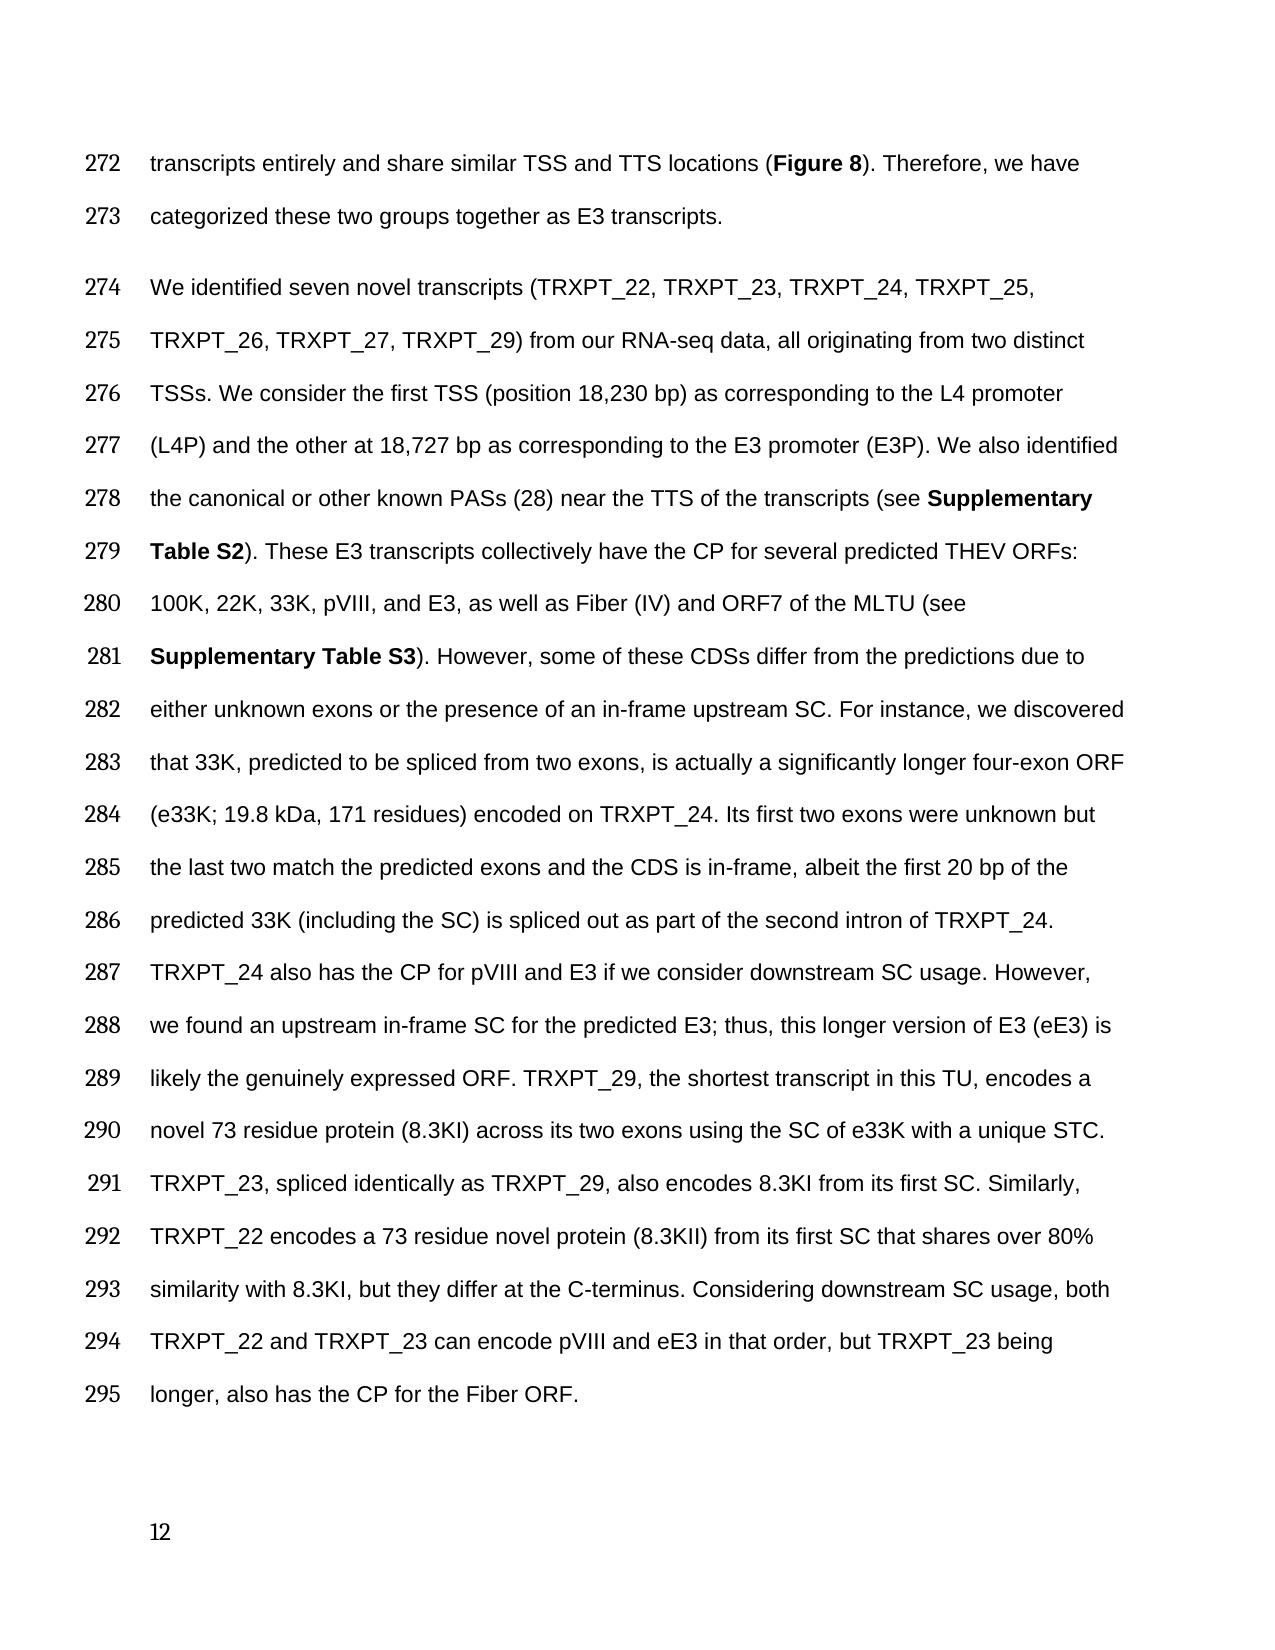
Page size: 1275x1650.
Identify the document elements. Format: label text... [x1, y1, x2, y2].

text We identified seven novel transcripts (TRXPT_22, TRXPT_23, TRXPT_24, TRXPT_25, TRXPT_26, TRXPT_27, TRXPT_29) from our RNA-seq data, all originating from two distinct TSSs. We consider the first TSS (position 18,230 bp) as corresponding to the L4 promoter (L4P) and the other at 18,727 bp as corresponding to the E3 promoter (E3P). We also identified the canonical or other known PASs (28) near the TTS of the transcripts (see Supplementary Table S2). These E3 transcripts collectively have the CP for several predicted THEV ORFs: 100K, 22K, 33K, pVIII, and E3, as well as Fiber (IV) and ORF7 of the MLTU (see Supplementary Table S3). However, some of these CDSs differ from the predictions due to either unknown exons or the presence of an in-frame upstream SC. For instance, we discovered that 33K, predicted to be spliced from two exons, is actually a significantly longer four-exon ORF (e33K; 19.8 kDa, 171 residues) encoded on TRXPT_24. Its first two exons were unknown but the last two match the predicted exons and the CDS is in-frame, albeit the first 20 bp of the predicted 33K (including the SC) is spliced out as part of the second intron of TRXPT_24. TRXPT_24 also has the CP for pVIII and E3 if we consider downstream SC usage. However, we found an upstream in-frame SC for the predicted E3; thus, this longer version of E3 (eE3) is likely the genuinely expressed ORF. TRXPT_29, the shortest transcript in this TU, encodes a novel 73 residue protein (8.3KI) across its two exons using the SC of e33K with a unique STC. TRXPT_23, spliced identically as TRXPT_29, also encodes 8.3KI from its first SC. Similarly, TRXPT_22 encodes a 73 residue novel protein (8.3KII) from its first SC that shares over 80% similarity with 8.3KI, but they differ at the C-terminus. Considering downstream SC usage, both TRXPT_22 and TRXPT_23 can encode pVIII and eE3 in that order, but TRXPT_23 being longer, also has the CP for the Fiber ORF. [150, 274, 1125, 1407]
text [150, 150, 1125, 229]
